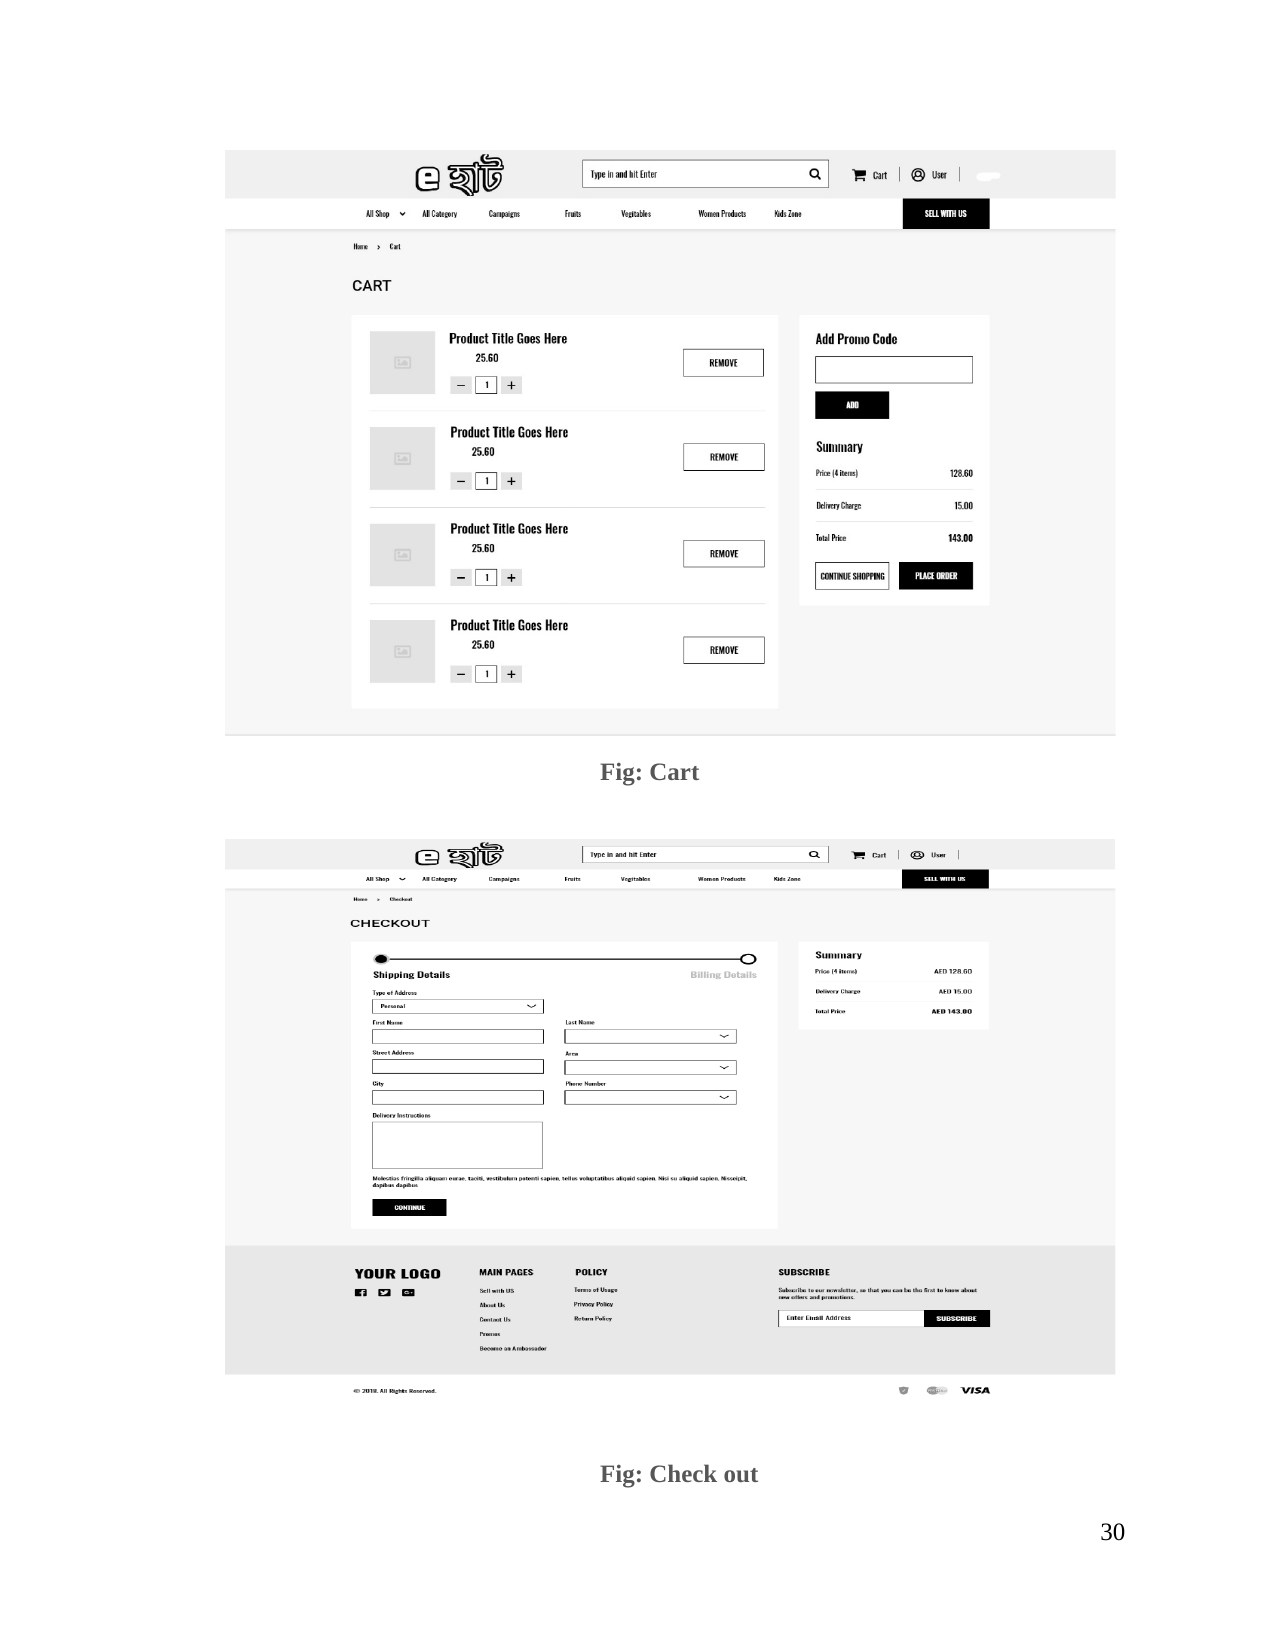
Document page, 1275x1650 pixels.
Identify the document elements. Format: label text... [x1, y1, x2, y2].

text Fig: Check out [225, 1459, 1125, 1487]
subtitle Fig: Cart [150, 757, 1125, 786]
picture [225, 839, 1116, 1405]
picture [225, 150, 1116, 736]
